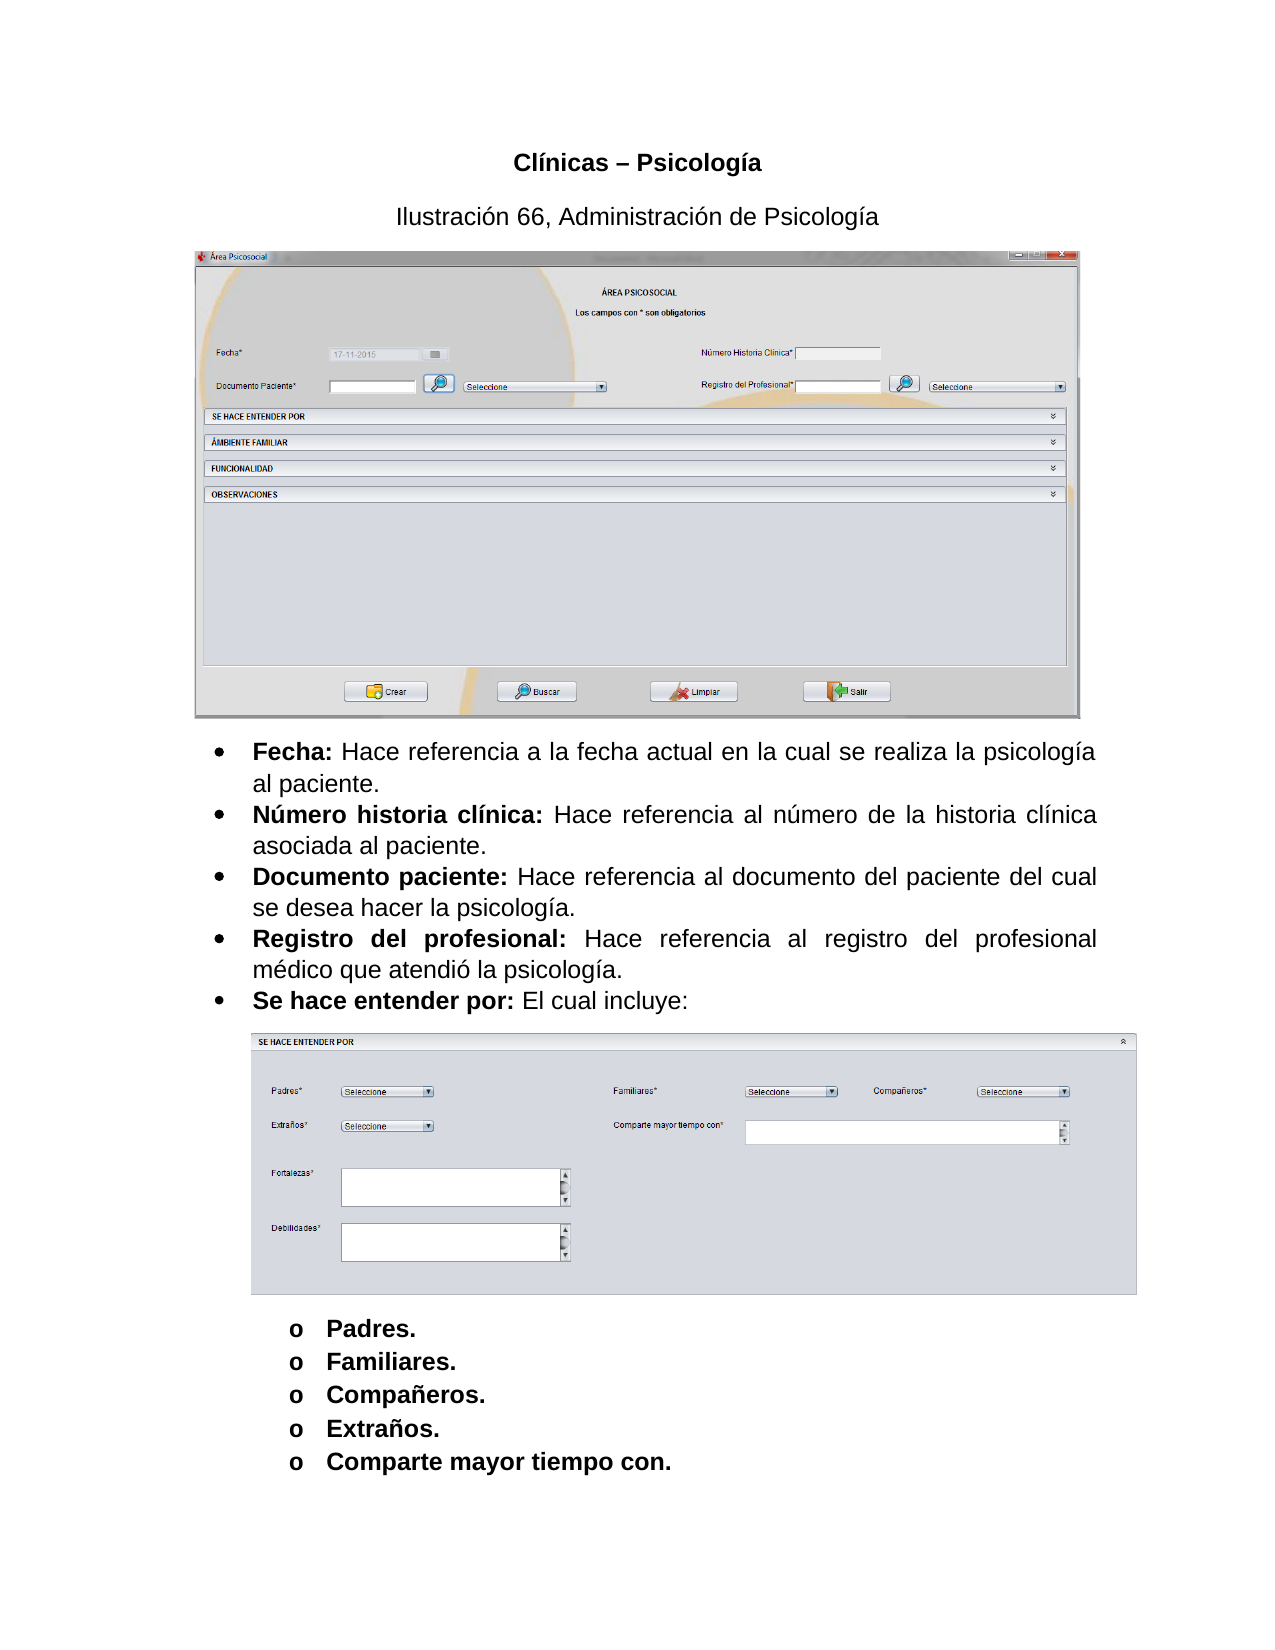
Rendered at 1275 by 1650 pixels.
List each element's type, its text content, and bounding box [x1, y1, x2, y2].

list Se hace entender por: El cual incluye: [215, 986, 1098, 1015]
text Ilustración 66, Administración de Psicología [177, 201, 1098, 230]
picture [194, 251, 1081, 719]
list Familiares. [288, 1347, 1098, 1378]
list Registro del profesional: Hace referencia al registro del profesional médico que atendió la psicología. [215, 924, 1098, 984]
list Comparte mayor tiempo con. [288, 1447, 1098, 1478]
list Fecha: Hace referencia a la fecha actual en la cual se realiza la psicología al paciente. [215, 737, 1098, 797]
picture [251, 1033, 1137, 1295]
list Extraños. [288, 1414, 1098, 1444]
list Documento paciente: Hace referencia al documento del paciente del cual se desea hacer la psicología. [215, 862, 1098, 922]
list Clínicas – Psicología [177, 148, 1098, 176]
list Número historia clínica: Hace referencia al número de la historia clínica asociada al paciente. [215, 799, 1098, 859]
list Padres. [288, 1314, 1098, 1344]
list Compañeros. [288, 1380, 1098, 1411]
